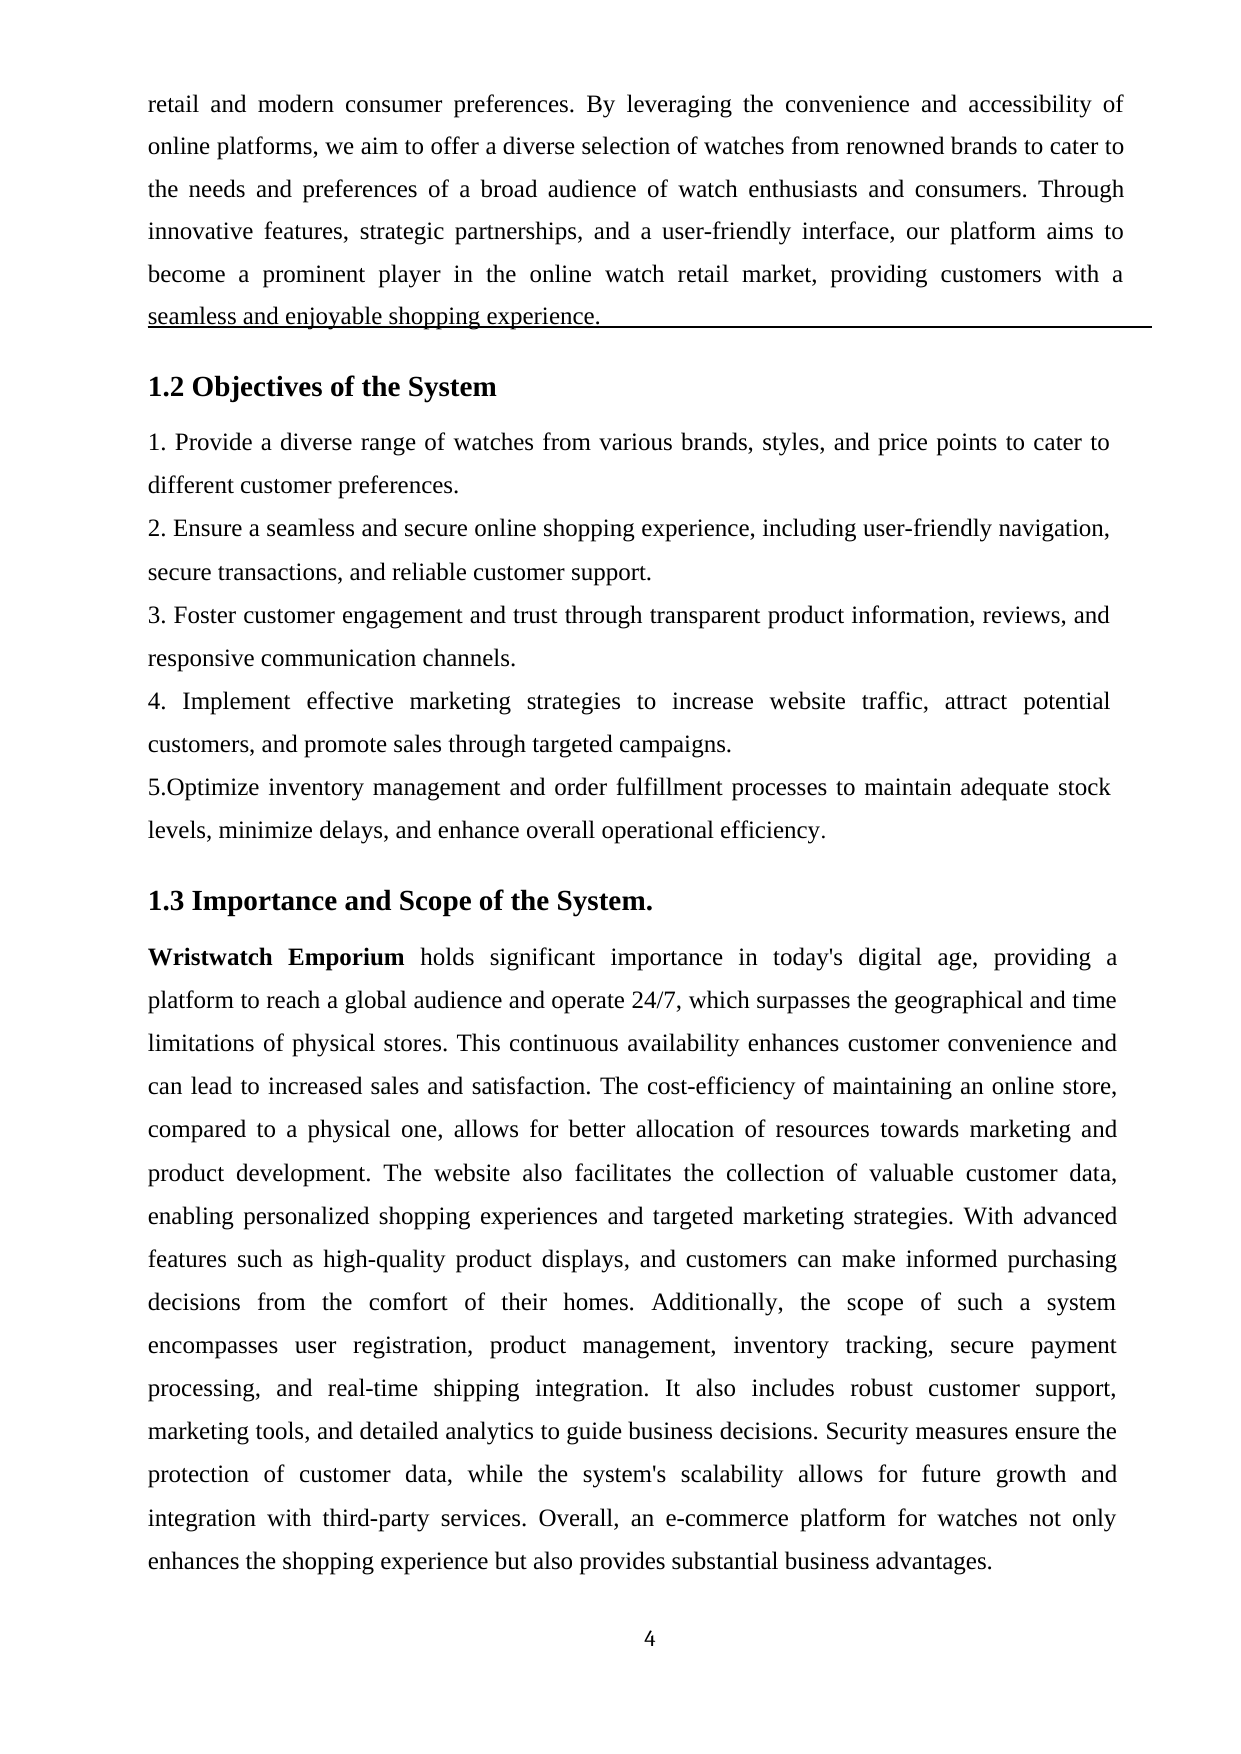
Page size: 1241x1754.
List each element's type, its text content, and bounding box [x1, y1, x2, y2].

text 1. Provide a diverse range of watches from various brands, styles, and price points to cater to different customer preferences. [148, 427, 1111, 499]
text 5.Optimize inventory management and order fulfillment processes to maintain adequate stock levels, minimize delays, and enhance overall operational efficiency. [148, 772, 1111, 844]
text 1.2 Objectives of the System [148, 369, 1111, 402]
text 4. Implement effective marketing strategies to increase website traffic, attract potential customers, and promote sales through targeted campaigns. [148, 686, 1111, 758]
text 3. Foster customer engagement and trust through transparent product information, reviews, and responsive communication channels. [148, 600, 1111, 672]
text 1.3 Importance and Scope of the System. [148, 883, 1111, 917]
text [148, 89, 1125, 326]
text 2. Ensure a seamless and secure online shopping experience, including user-friendly navigation, secure transactions, and reliable customer support. [148, 513, 1111, 585]
text Wristwatch Emporium holds significant importance in today's digital age, providing a platform to reach a global audience and operate 24/7, which surpasses the geographical and time limitations of physical stores. This continuous availability enhances customer convenience and can lead to increased sales and satisfaction. The cost-efficiency of maintaining an online store, compared to a physical one, allows for better allocation of resources towards marketing and product development. The website also facilitates the collection of valuable customer data, enabling personalized shopping experiences and targeted marketing strategies. With advanced features such as high-quality product displays, and customers can make informed purchasing decisions from the comfort of their homes. Additionally, the scope of such a system encompasses user registration, product management, inventory tracking, secure payment processing, and real-time shipping integration. It also includes robust customer support, marketing tools, and detailed analytics to guide business decisions. Security measures ensure the protection of customer data, while the system's scalability allows for future growth and integration with third-party services. Overall, an e-commerce platform for watches not only enhances the shopping experience but also provides substantial business advantages. [148, 942, 1118, 1574]
